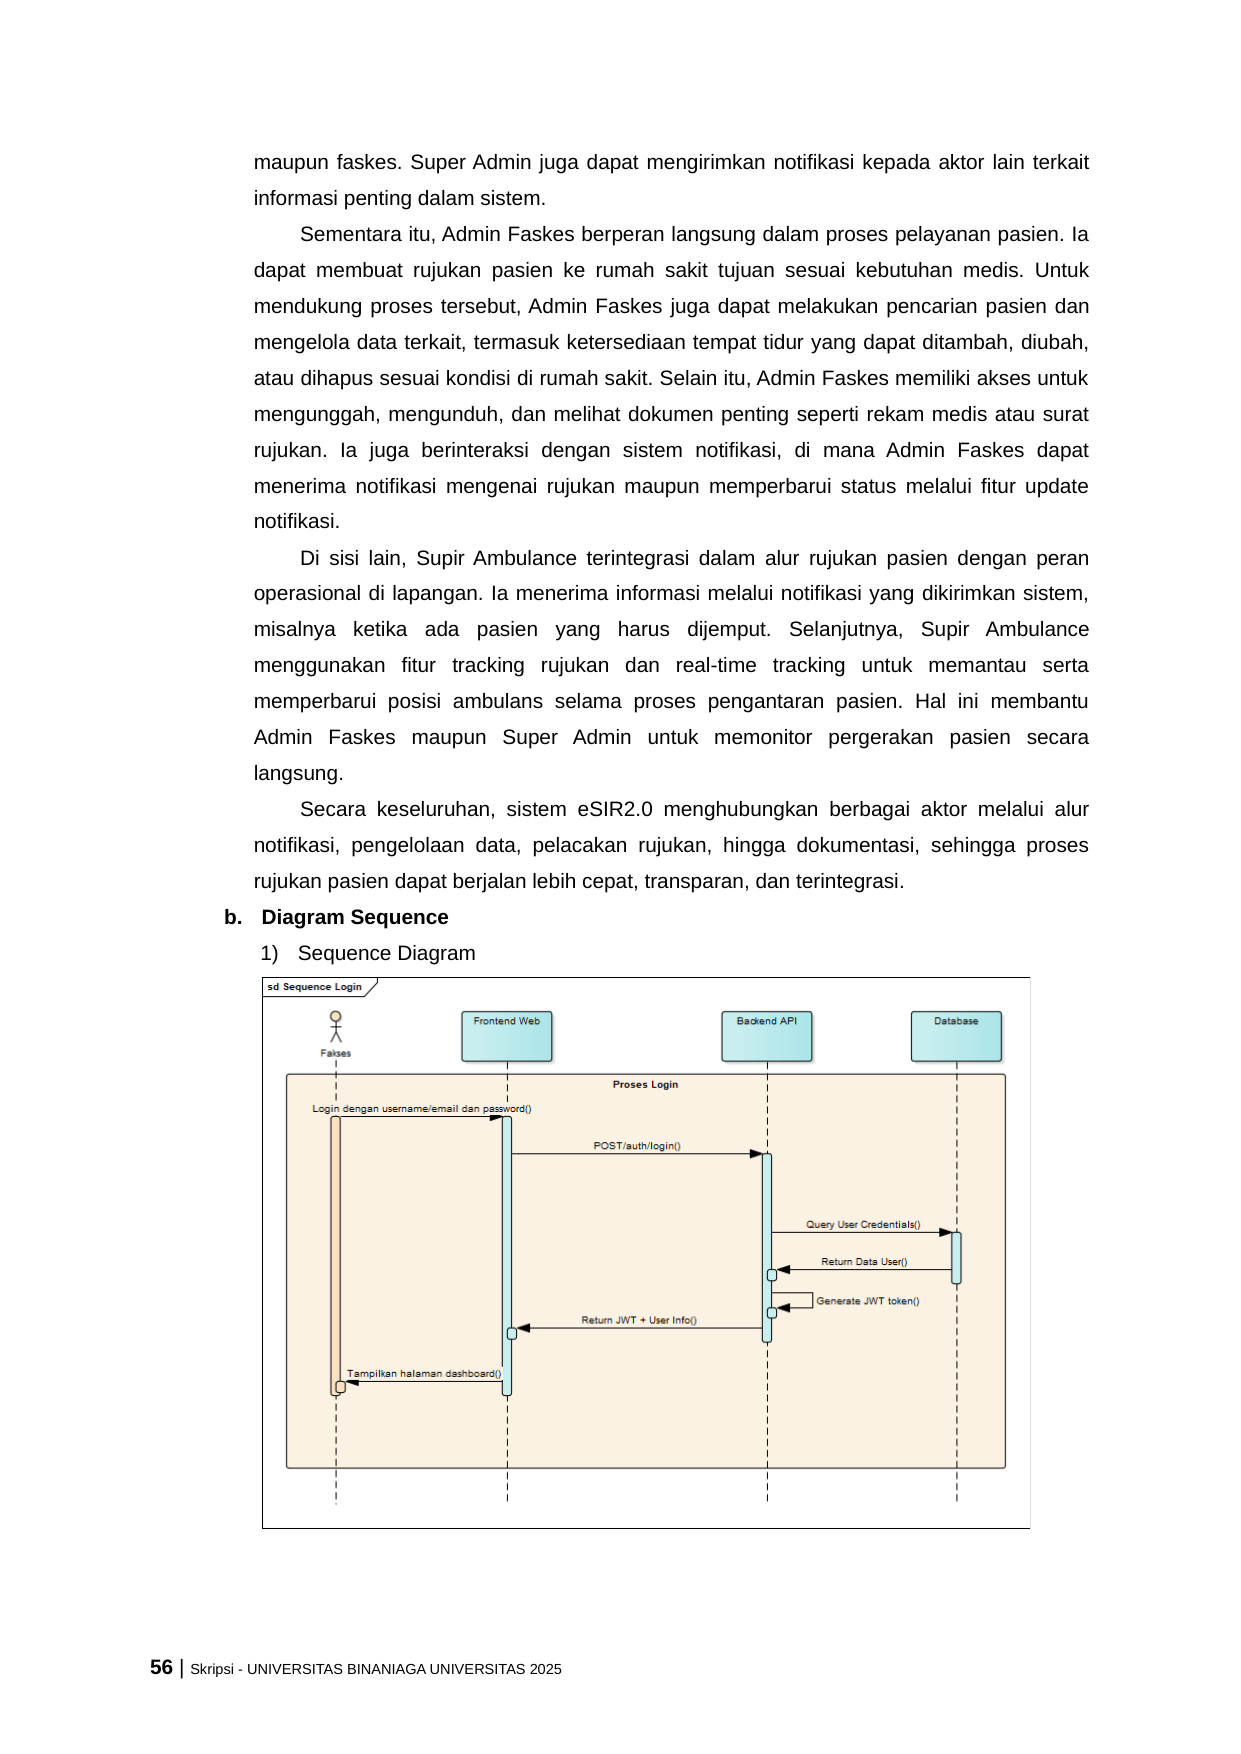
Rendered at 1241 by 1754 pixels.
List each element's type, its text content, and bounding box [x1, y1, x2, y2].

list Diagram Sequence [224, 905, 1090, 929]
picture [261, 976, 1030, 1529]
text Sementara itu, Admin Faskes berperan langsung dalam proses pelayanan pasien. Ia dapat membuat rujukan pasien ke rumah sakit tujuan sesuai kebutuhan medis. Untuk mendukung proses tersebut, Admin Faskes juga dapat melakukan pencarian pasien dan mengelola data terkait, termasuk ketersediaan tempat tidur yang dapat ditambah, diubah, atau dihapus sesuai kondisi di rumah sakit. Selain itu, Admin Faskes memiliki akses untuk mengunggah, mengunduh, dan melihat dokumen penting seperti rekam medis atau surat rujukan. Ia juga berinteraksi dengan sistem notifikasi, di mana Admin Faskes dapat menerima notifikasi mengenai rujukan maupun memperbarui status melalui fitur update notifikasi. [253, 222, 1090, 533]
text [253, 150, 1090, 210]
text Secara keseluruhan, sistem eSIR2.0 menghubungkan berbagai aktor melalui alur notifikasi, pengelolaan data, pelacakan rujukan, hingga dokumentasi, sehingga proses rujukan pasien dapat berjalan lebih cepat, transparan, dan terintegrasi. [253, 797, 1090, 893]
text Di sisi lain, Supir Ambulance terintegrasi dalam alur rujukan pasien dengan peran operasional di lapangan. Ia menerima informasi melalui notifikasi yang dikirimkan sistem, misalnya ketika ada pasien yang harus dijemput. Selanjutnya, Supir Ambulance menggunakan fitur tracking rujukan dan real-time tracking untuk memantau serta memperbarui posisi ambulans selama proses pengantaran pasien. Hal ini membantu Admin Faskes maupun Super Admin untuk memonitor pergerakan pasien secara langsung. [253, 545, 1090, 785]
list Sequence Diagram [260, 941, 1090, 964]
